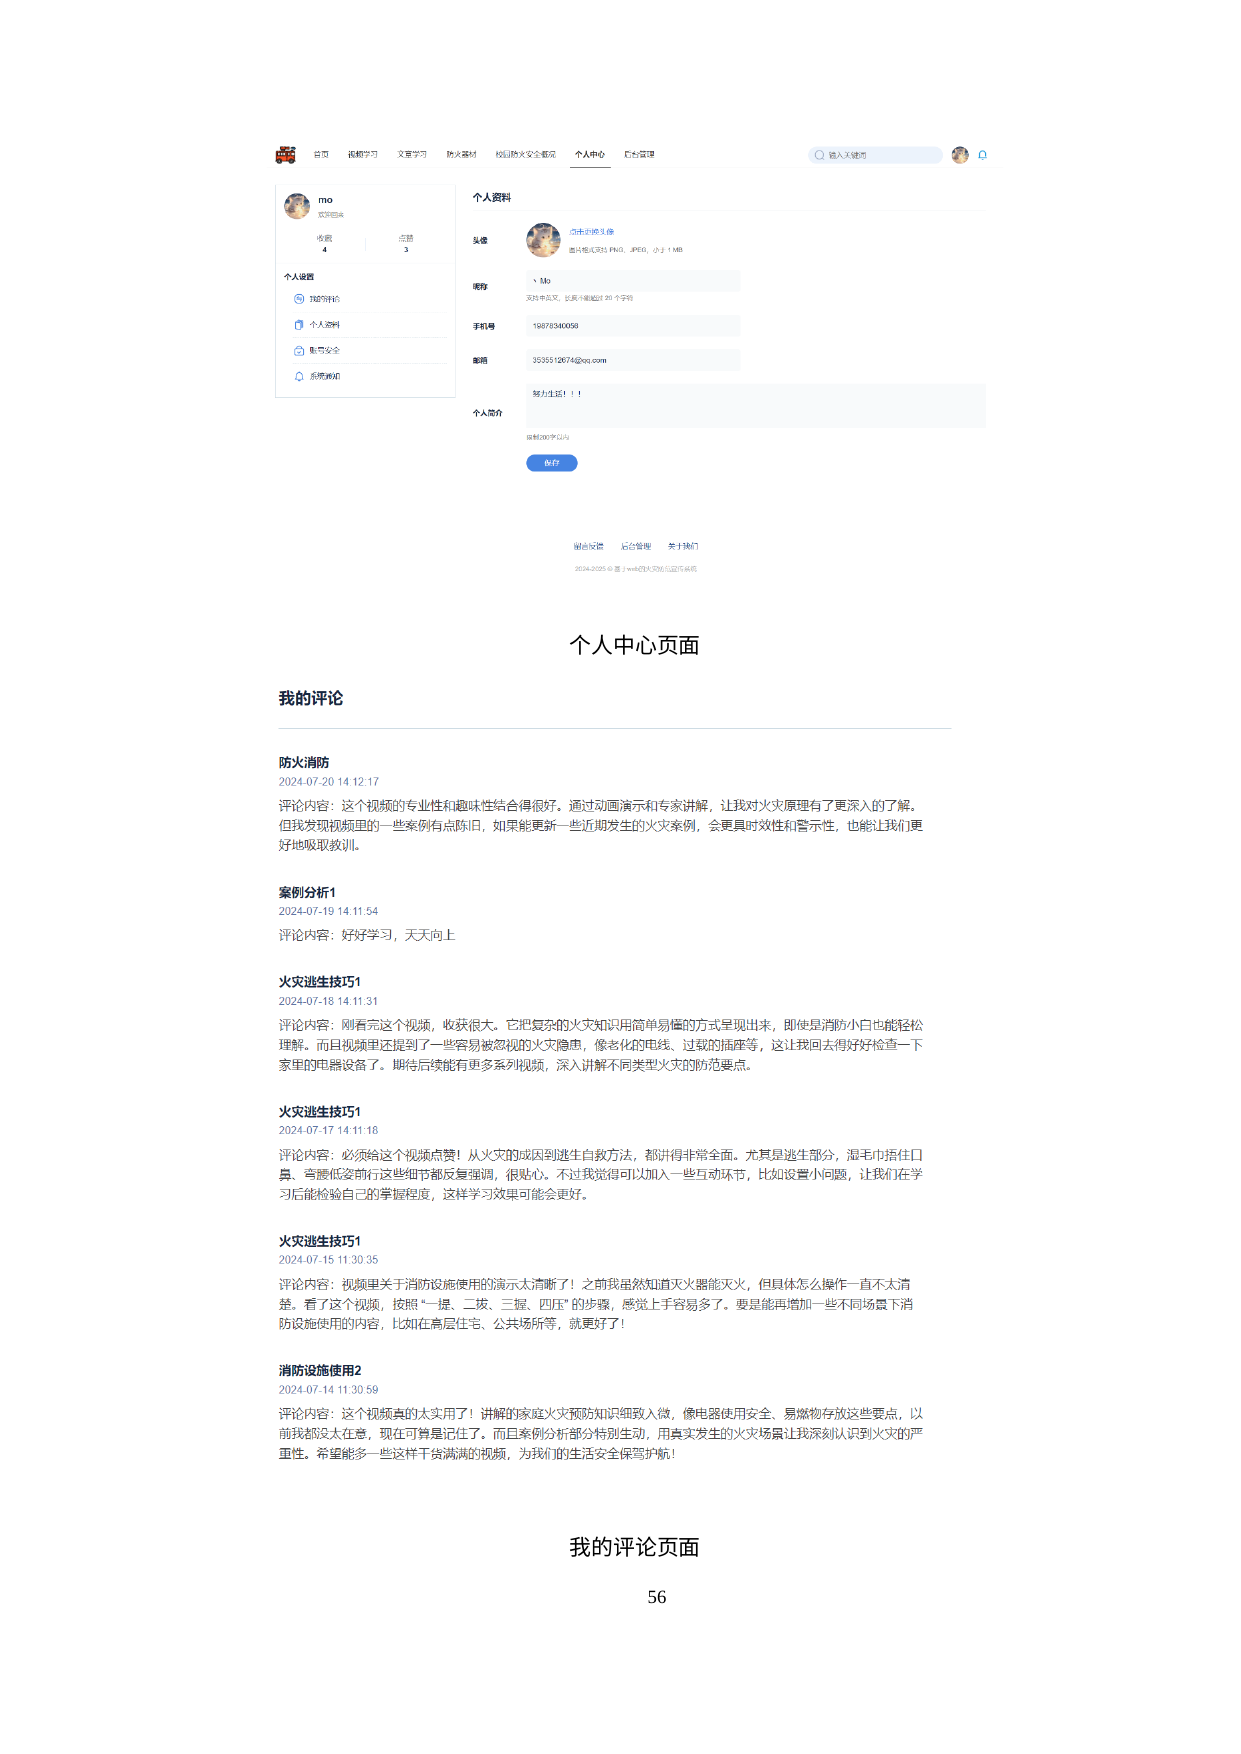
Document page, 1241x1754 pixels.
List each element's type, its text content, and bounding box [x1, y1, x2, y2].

picture [266, 142, 1004, 586]
text 个人中心页面 [171, 627, 1098, 660]
picture [260, 676, 1010, 1484]
text 我的评论页面 [171, 1529, 1098, 1562]
